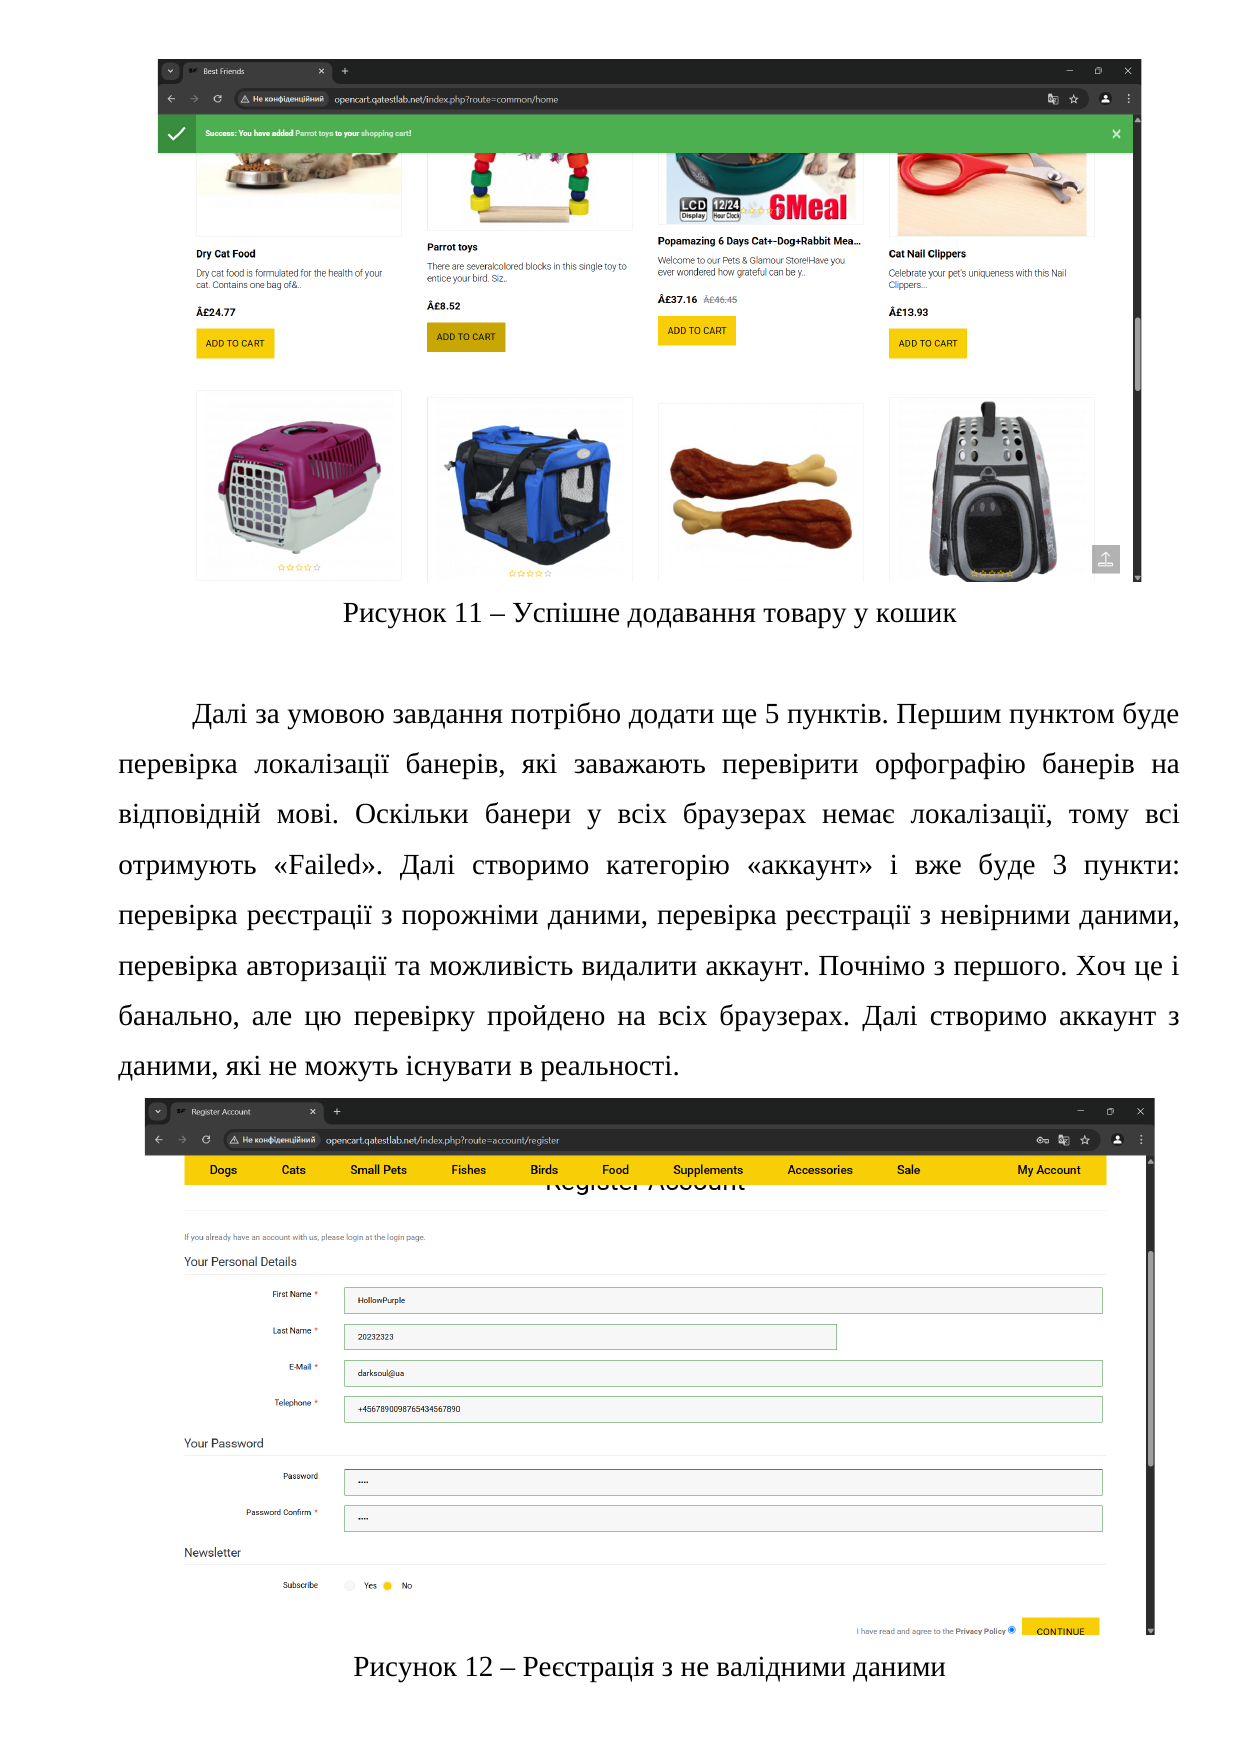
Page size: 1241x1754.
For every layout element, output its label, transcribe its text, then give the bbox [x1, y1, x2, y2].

picture [144, 1098, 1155, 1635]
picture [157, 59, 1142, 582]
text Рисунок 12 – Реєстрація з не валідними даними [118, 1649, 1181, 1682]
text Далі за умовою завдання потрібно додати ще 5 пунктів. Першим пунктом буде перевірка локалізації банерів, які заважають перевірити орфографію банерів на відповідній мові. Оскільки банери у всіх браузерах немає локалізації, тому всі отримують «Failed». Далі створимо категорію «аккаунт» і вже буде 3 пункти: перевірка реєстрації з порожніми даними, перевірка реєстрації з невірними даними, перевірка авторизації та можливість видалити аккаунт. Почнімо з першого. Хоч це і банально, але цю перевірку пройдено на всіх браузерах. Далі створимо аккаунт з даними, які не можуть існувати в реальності. [118, 696, 1181, 1082]
text Рисунок 11 – Успішне додавання товару у кошик [118, 595, 1181, 629]
